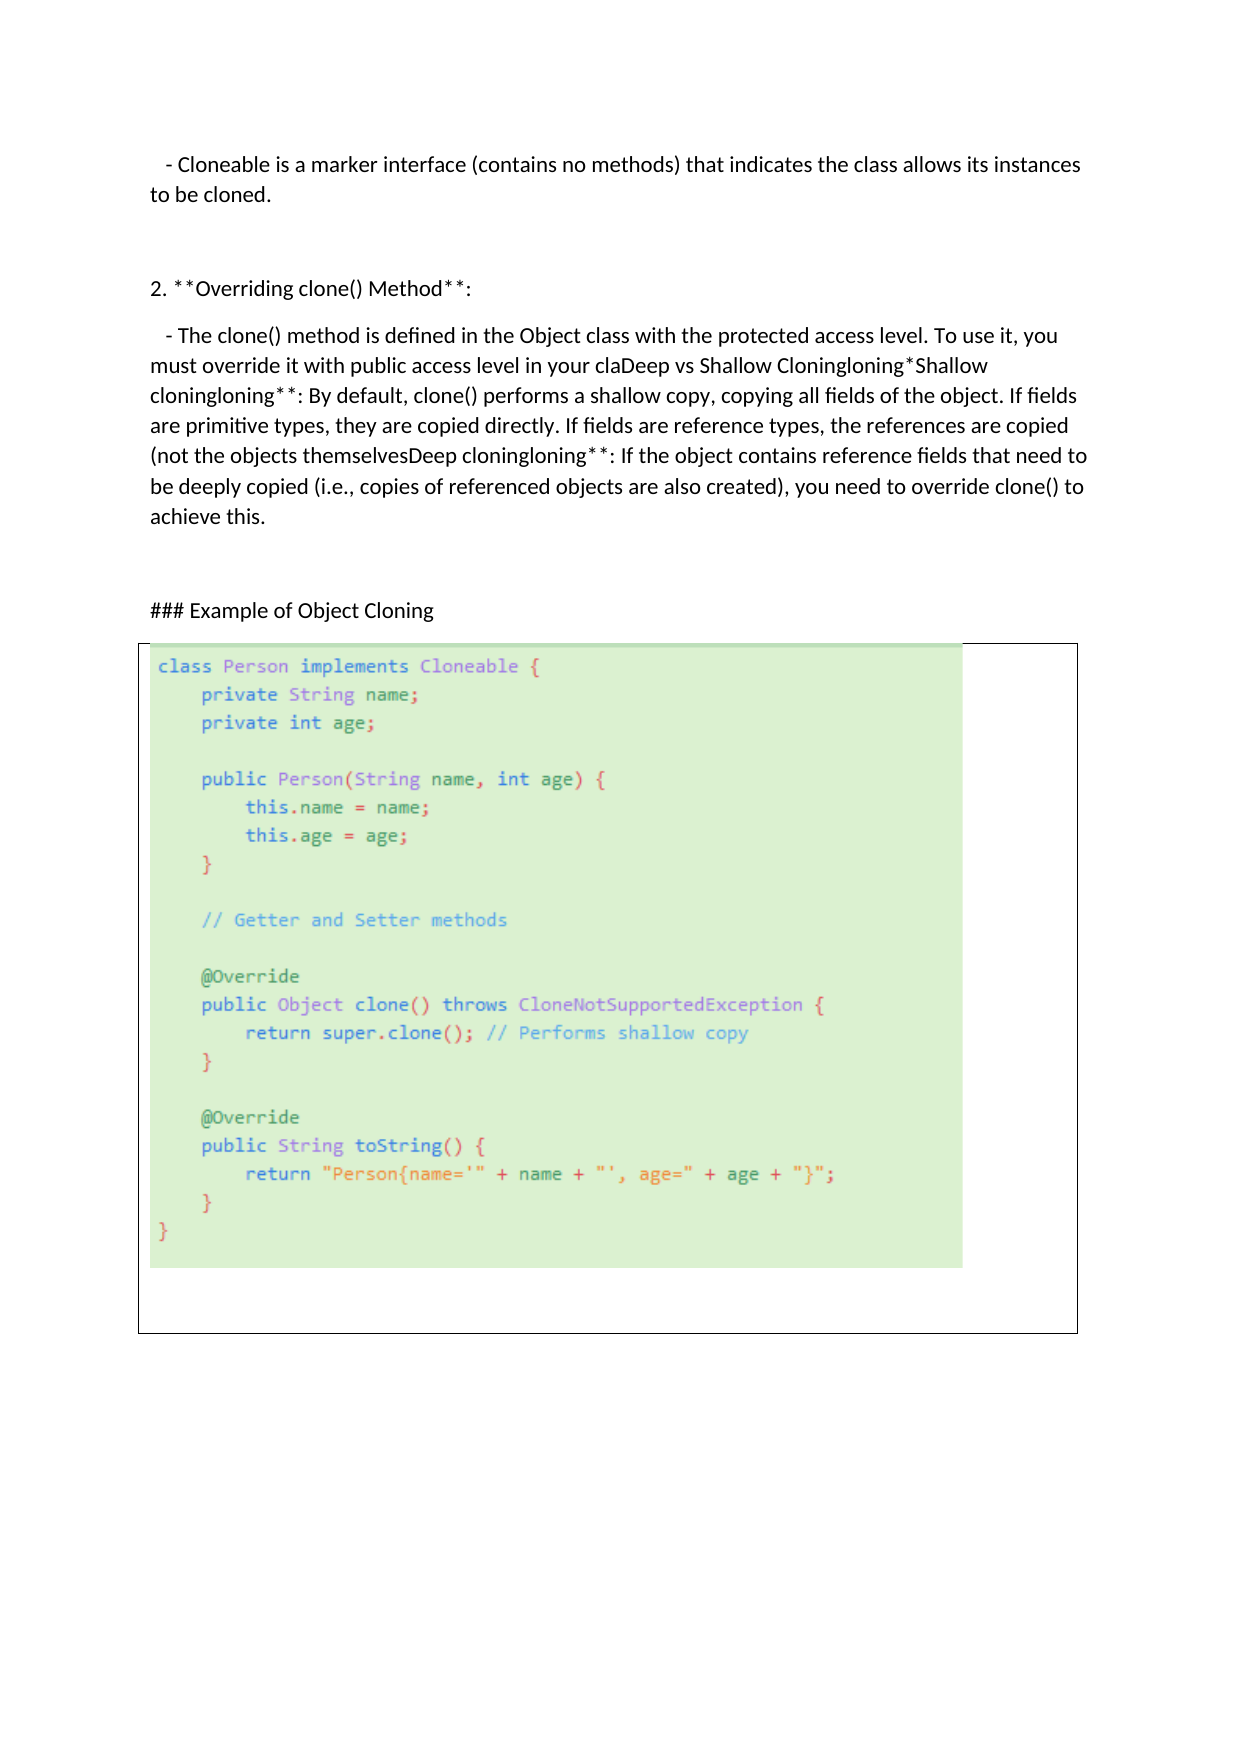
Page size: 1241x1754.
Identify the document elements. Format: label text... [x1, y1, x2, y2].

text - Cloneable is a marker interface (contains no methods) that indicates the class allows its instances to be cloned. [150, 150, 1090, 208]
text ### Example of Object Cloning [150, 596, 1090, 624]
text - The clone() method is defined in the Object class with the protected access level. To use it, you must override it with public access level in your claDeep vs Shallow Cloningloning*Shallow cloningloning**: By default, clone() performs a shallow copy, copying all fields of the object. If fields are primitive types, they are copied directly. If fields are reference types, the references are copied (not the objects themselvesDeep cloningloning**: If the object contains reference fields that need to be deeply copied (i.e., copies of referenced objects are also created), you need to override clone() to achieve this. [150, 321, 1090, 530]
picture [150, 643, 963, 1268]
table_header [139, 644, 1077, 1333]
text 2. **Overriding clone() Method**: [150, 274, 1090, 302]
